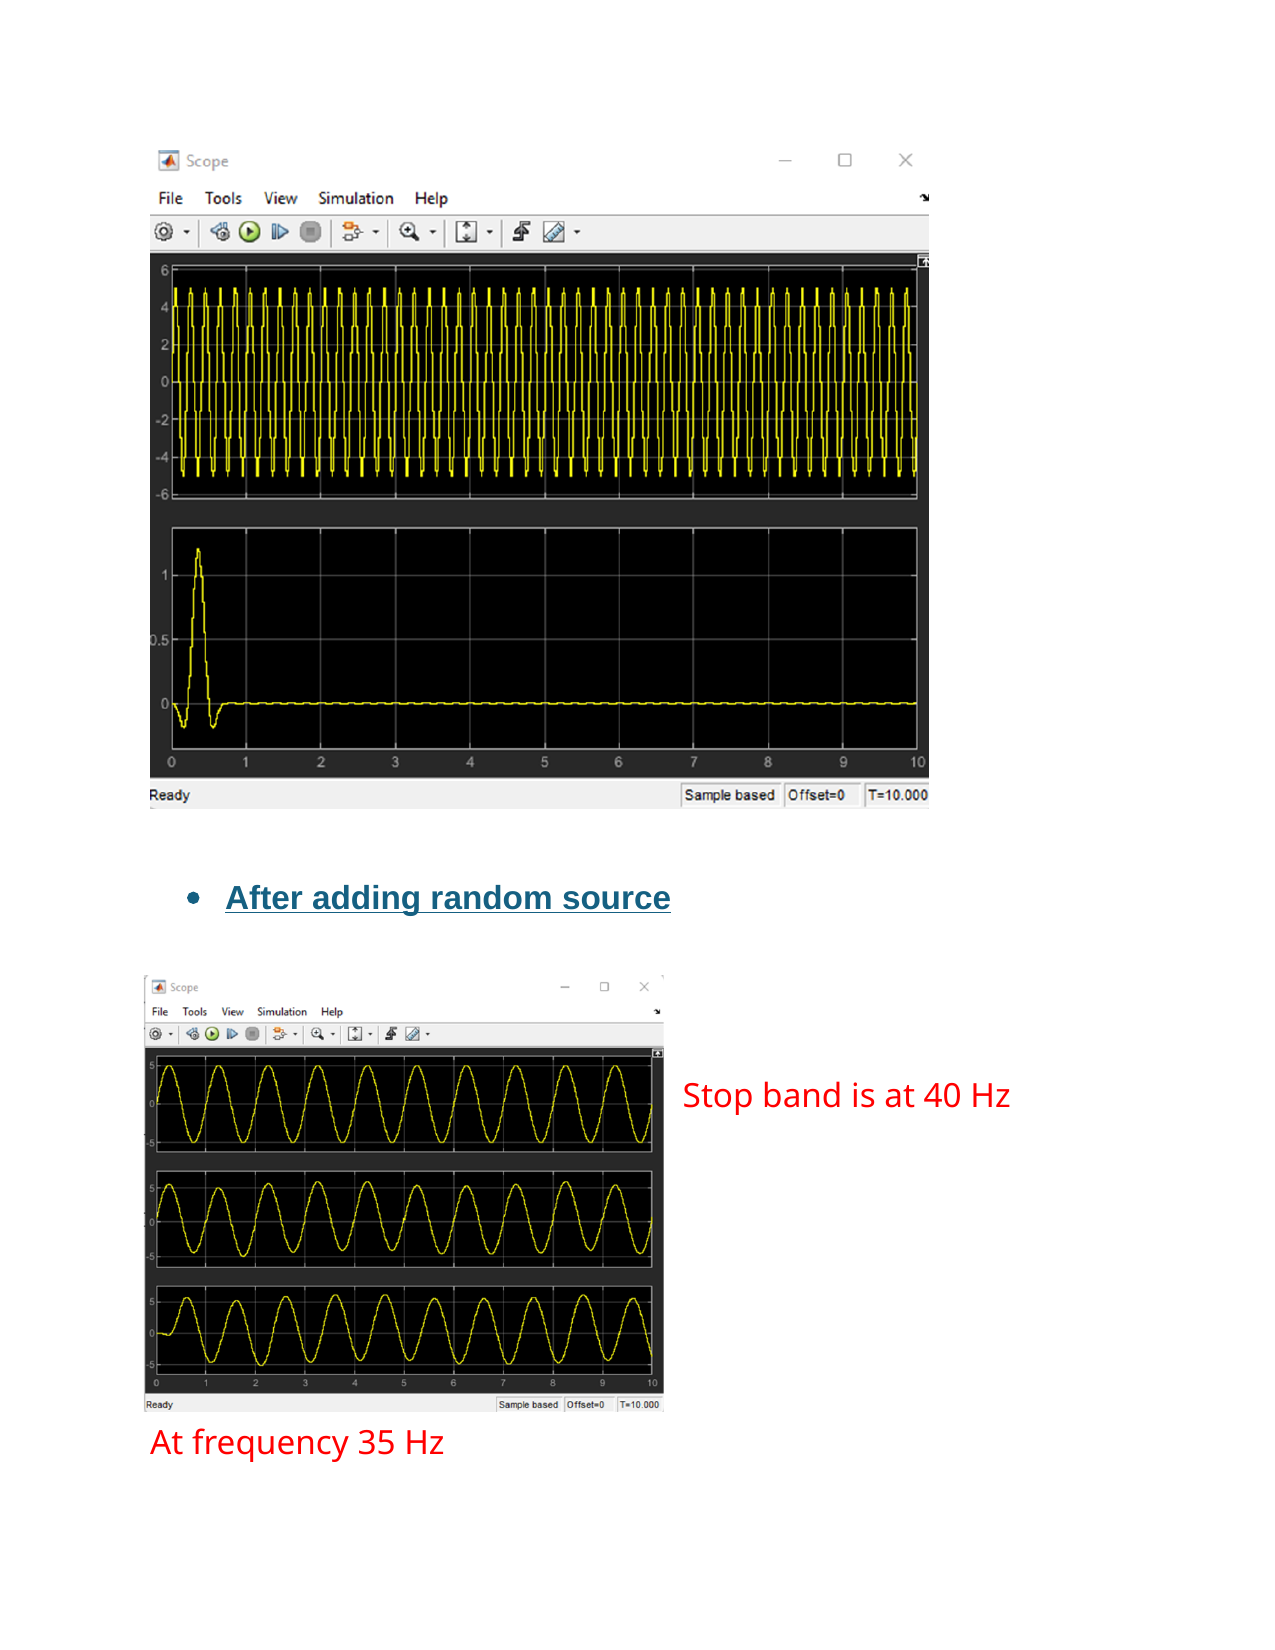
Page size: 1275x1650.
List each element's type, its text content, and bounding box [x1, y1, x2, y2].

text Stop band is at 40 Hz [664, 1072, 1125, 1117]
list After adding random source [187, 878, 1125, 917]
picture [150, 150, 929, 809]
picture [143, 975, 664, 1412]
text At frequency 35 Hz [150, 1419, 1125, 1464]
